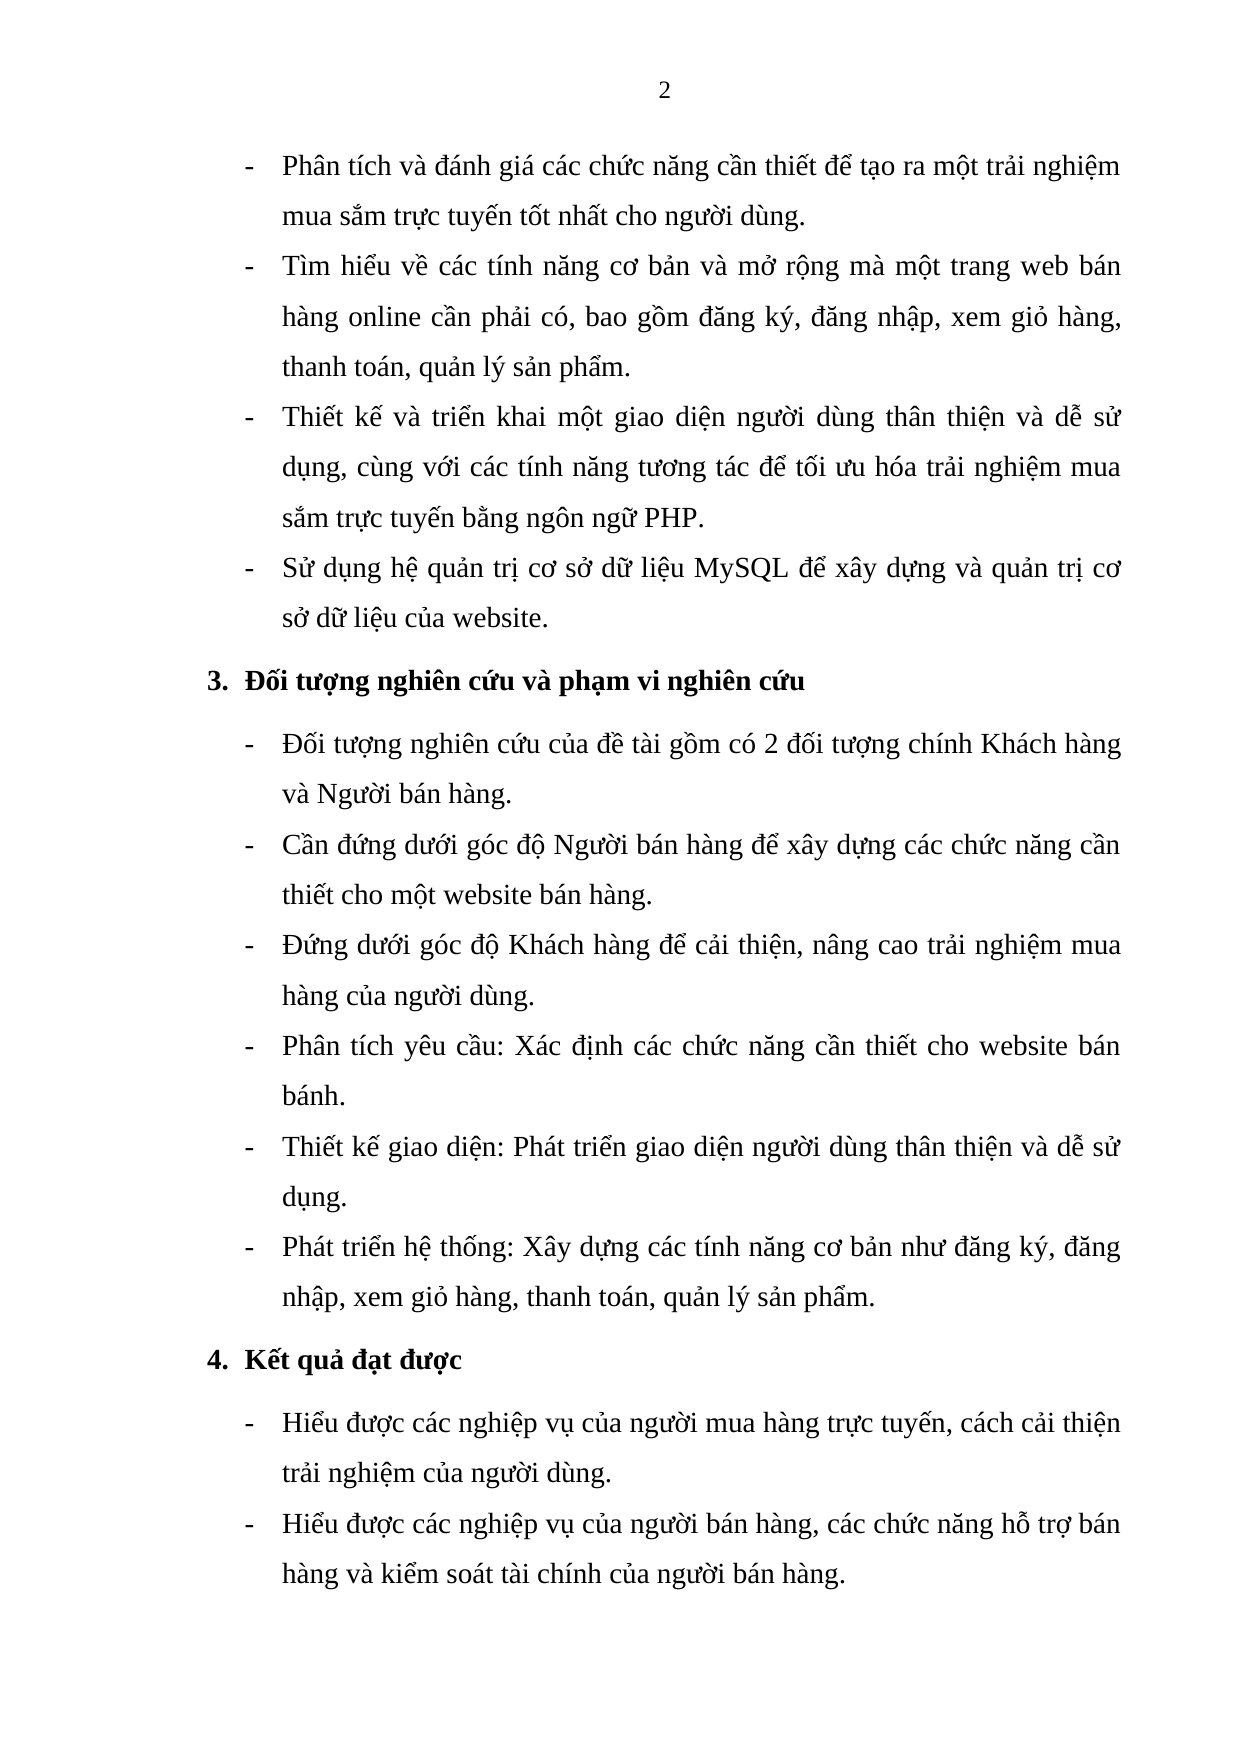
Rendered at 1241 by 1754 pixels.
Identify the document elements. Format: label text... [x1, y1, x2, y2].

list Thiết kế giao diện: Phát triển giao diện người dùng thân thiện và dễ sử dụng. [244, 1129, 1122, 1212]
list Phân tích và đánh giá các chức năng cần thiết để tạo ra một trải nghiệm mua sắm trực tuyến tốt nhất cho người dùng. [244, 148, 1122, 232]
list Đối tượng nghiên cứu của đề tài gồm có 2 đối tượng chính Khách hàng và Người bán hàng. [244, 726, 1122, 810]
list Phân tích yêu cầu: Xác định các chức năng cần thiết cho website bán bánh. [244, 1028, 1122, 1112]
list Hiểu được các nghiệp vụ của người bán hàng, các chức năng hỗ trợ bán hàng và kiểm soát tài chính của người bán hàng. [244, 1506, 1122, 1590]
list Kết quả đạt được [207, 1342, 1122, 1376]
list Hiểu được các nghiệp vụ của người mua hàng trực tuyến, cách cải thiện trải nghiệm của người dùng. [244, 1405, 1122, 1489]
list Sử dụng hệ quản trị cơ sở dữ liệu MySQL để xây dựng và quản trị cơ sở dữ liệu của website. [244, 550, 1122, 634]
list Tìm hiểu về các tính năng cơ bản và mở rộng mà một trang web bán hàng online cần phải có, bao gồm đăng ký, đăng nhập, xem giỏ hàng, thanh toán, quản lý sản phẩm. [244, 248, 1122, 382]
list Đối tượng nghiên cứu và phạm vi nghiên cứu [207, 663, 1122, 697]
list Đứng dưới góc độ Khách hàng để cải thiện, nâng cao trải nghiệm mua hàng của người dùng. [244, 927, 1122, 1011]
list Cần đứng dưới góc độ Người bán hàng để xây dựng các chức năng cần thiết cho một website bán hàng. [244, 827, 1122, 911]
list Phát triển hệ thống: Xây dựng các tính năng cơ bản như đăng ký, đăng nhập, xem giỏ hàng, thanh toán, quản lý sản phẩm. [244, 1229, 1122, 1313]
list Thiết kế và triển khai một giao diện người dùng thân thiện và dễ sử dụng, cùng với các tính năng tương tác để tối ưu hóa trải nghiệm mua sắm trực tuyến bằng ngôn ngữ PHP. [244, 399, 1122, 533]
